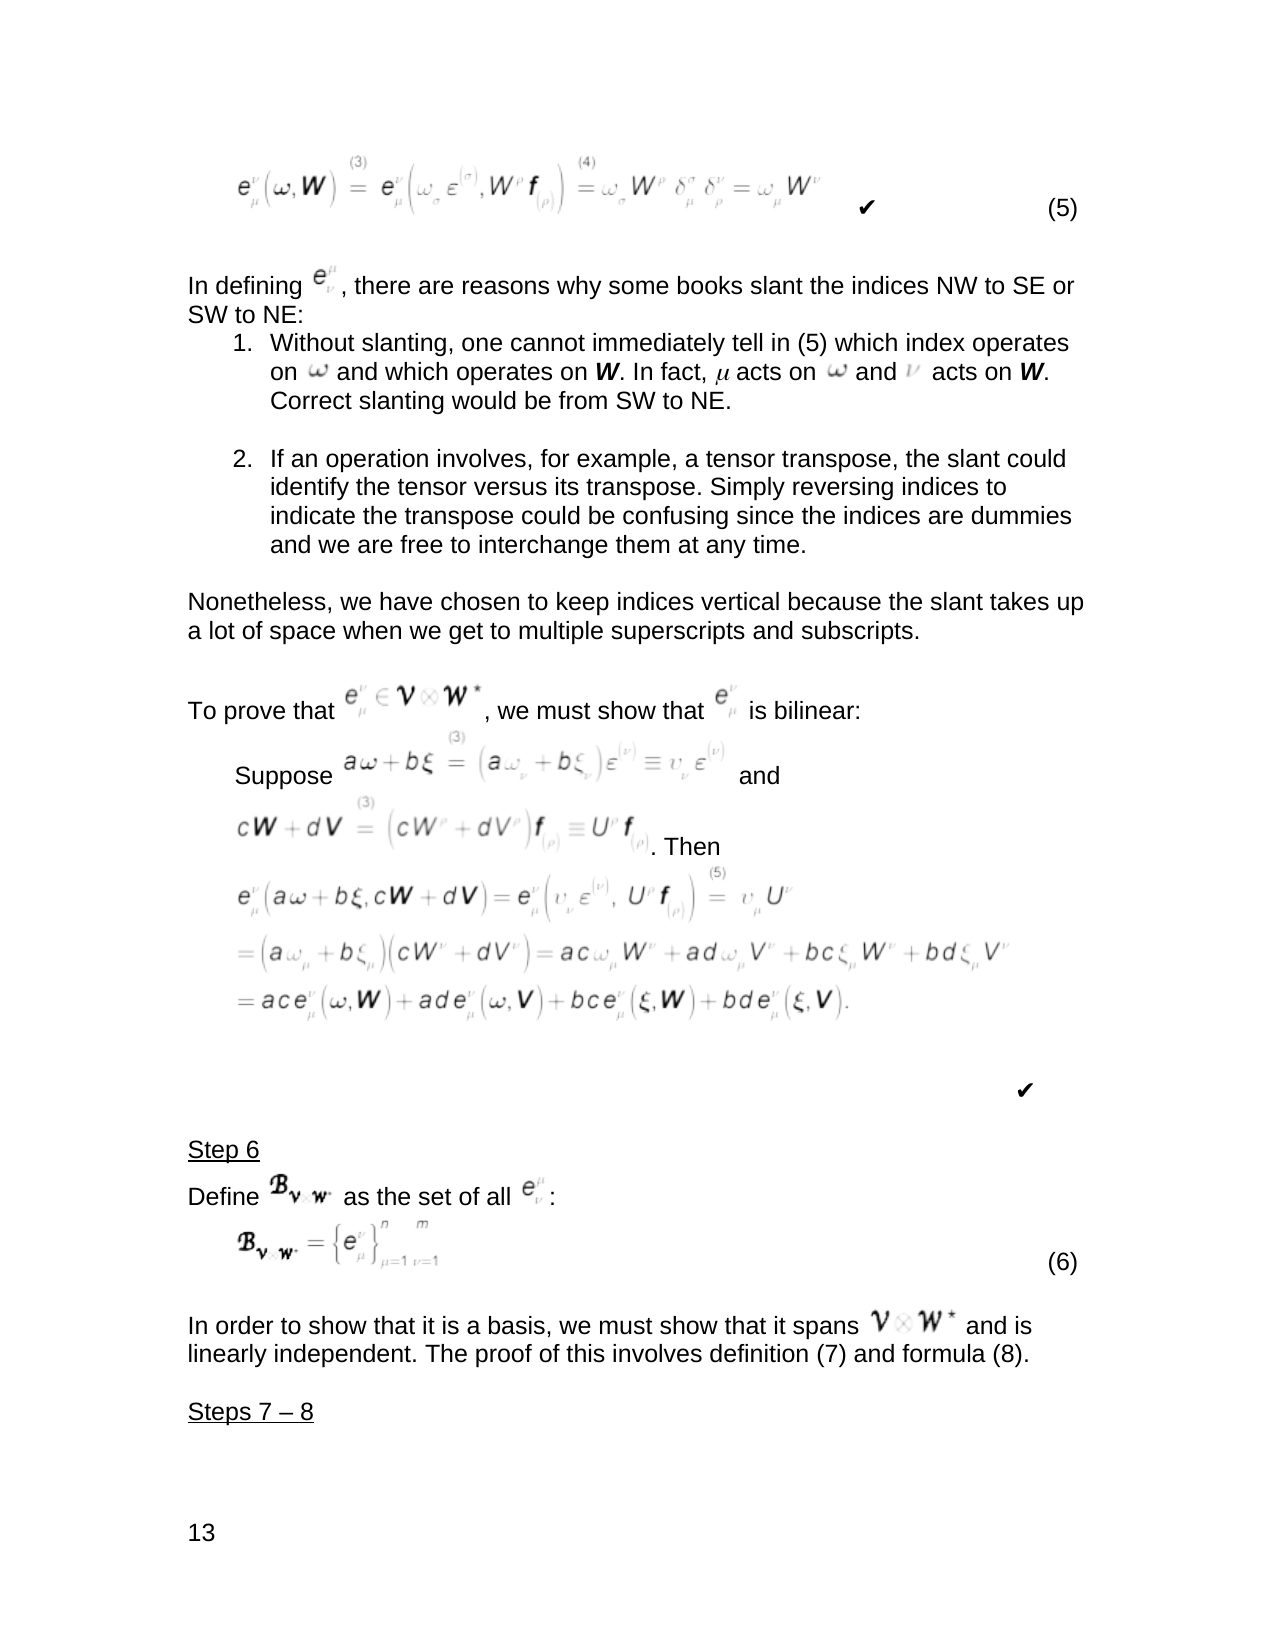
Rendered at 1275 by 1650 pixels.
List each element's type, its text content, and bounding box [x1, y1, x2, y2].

text To prove that , we must show that is bilinear: [187, 673, 1087, 725]
text Nonetheless, we have chosen to keep indices vertical because the slant takes up a lot of space when we get to multiple superscripts and subscripts. [187, 587, 1087, 645]
text In defining , there are reasons why some books slant the indices NW to SE or SW to NE: [187, 253, 1087, 328]
list If an operation involves, for example, a tensor transpose, the slant could identify the tensor versus its transpose. Simply reversing indices to indicate the transpose could be confusing since the indices are dummies and we are free to interchange them at any time. [232, 443, 1087, 558]
text In order to show that it is a basis, we must show that it spans and is linearly independent. The proof of this involves definition (7) and formula (8). [187, 1305, 1087, 1368]
text Suppose and [187, 725, 1087, 790]
text Step 6 [187, 1135, 1087, 1164]
text ✔ (5) [187, 150, 1087, 224]
text . Then [187, 790, 1087, 860]
text Steps 7 – 8 [187, 1397, 1087, 1426]
text Define as the set of all : [187, 1164, 1087, 1211]
text (6) [187, 1211, 1087, 1276]
text ✔ [187, 860, 1087, 1107]
list Without slanting, one cannot immediately tell in (5) which index operates on and which operates on W. In fact,  acts on and acts on W. Correct slanting would be from SW to NE. [232, 328, 1087, 415]
